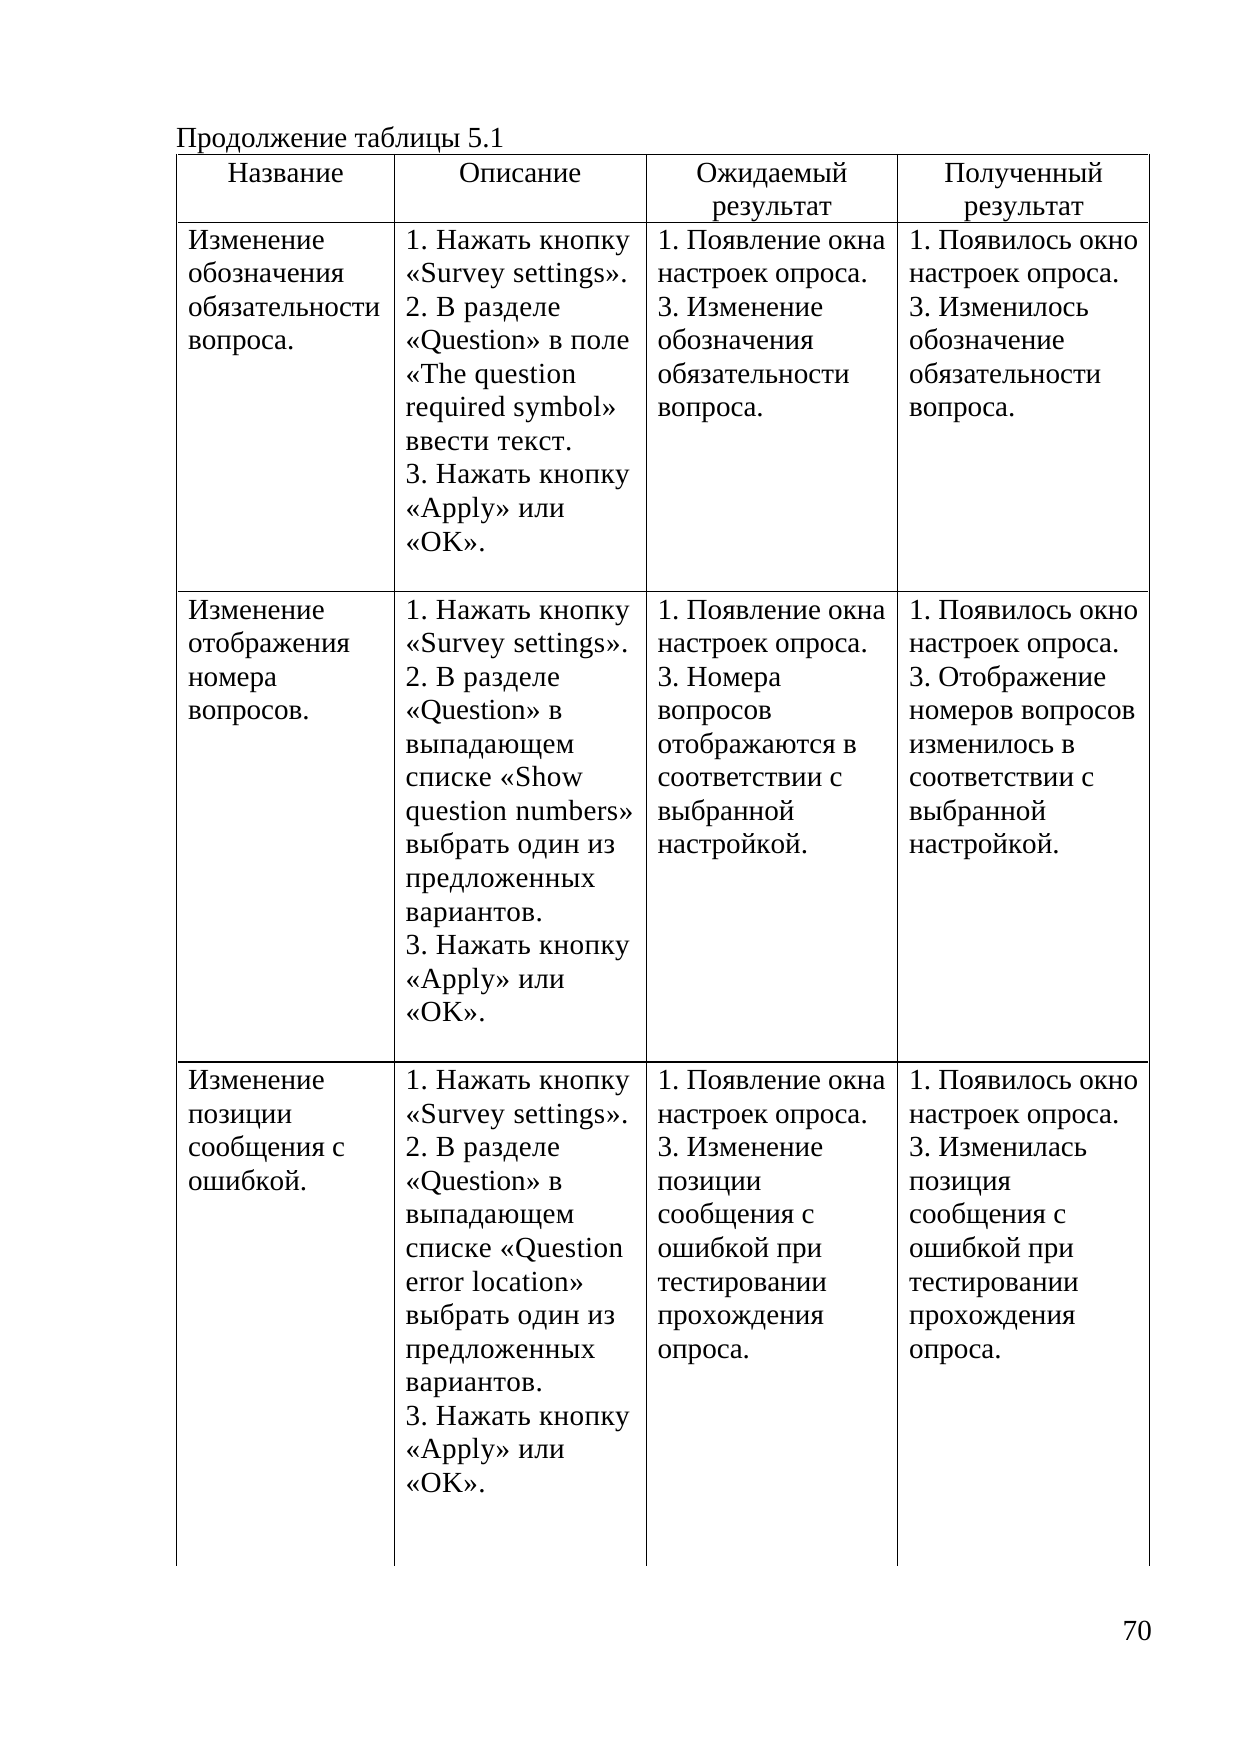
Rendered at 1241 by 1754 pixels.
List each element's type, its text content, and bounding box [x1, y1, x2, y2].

table_cell 1. Появилось окно настроек опроса. 3. Изменилась позиция сообщения с ошибкой при тестировании прохождения опроса. [898, 1061, 1149, 1566]
table_cell 1. Нажать кнопку «Survey settings». 2. В разделе «Question» в выпадающем списке «Show question numbers» выбрать один из предложенных вариантов. 3. Нажать кнопку «Apply» или «OK». [395, 592, 646, 1061]
table_cell 1. Появление окна настроек опроса. 3. Номера вопросов отображаются в соответствии с выбранной настройкой. [647, 592, 897, 1061]
table_cell 1. Появление окна настроек опроса. 3. Изменение позиции сообщения с ошибкой при тестировании прохождения опроса. [647, 1063, 897, 1566]
table_cell 1. Нажать кнопку «Survey settings». 2. В разделе «Question» в выпадающем списке «Question error location» выбрать один из предложенных вариантов. 3. Нажать кнопку «Apply» или «OK». [395, 1063, 646, 1566]
table_cell 1. Появилось окно настроек опроса. 3. Изменилось обозначение обязательности вопроса. [898, 222, 1149, 591]
table_header Продолжение таблицы 5.1 [178, 120, 1149, 154]
table_cell 1. Появилось окно настроек опроса. 3. Отображение номеров вопросов изменилось в соответствии с выбранной настройкой. [898, 591, 1149, 1061]
table_cell Ожидаемый результат [647, 155, 897, 222]
table_cell Изменение отображения номера вопросов. [177, 591, 394, 1061]
table_cell Полученный результат [898, 154, 1149, 222]
table_cell 1. Появление окна настроек опроса. 3. Изменение обозначения обязательности вопроса. [647, 223, 897, 591]
table_cell Изменение позиции сообщения с ошибкой. [177, 1061, 394, 1566]
table_cell 1. Нажать кнопку «Survey settings». 2. В разделе «Question» в поле «The question required symbol» ввести текст. 3. Нажать кнопку «Apply» или «OK». [395, 223, 646, 591]
table_cell Изменение обозначения обязательности вопроса. [177, 222, 394, 591]
table_cell Описание [395, 155, 646, 222]
table_cell Название [177, 155, 394, 222]
